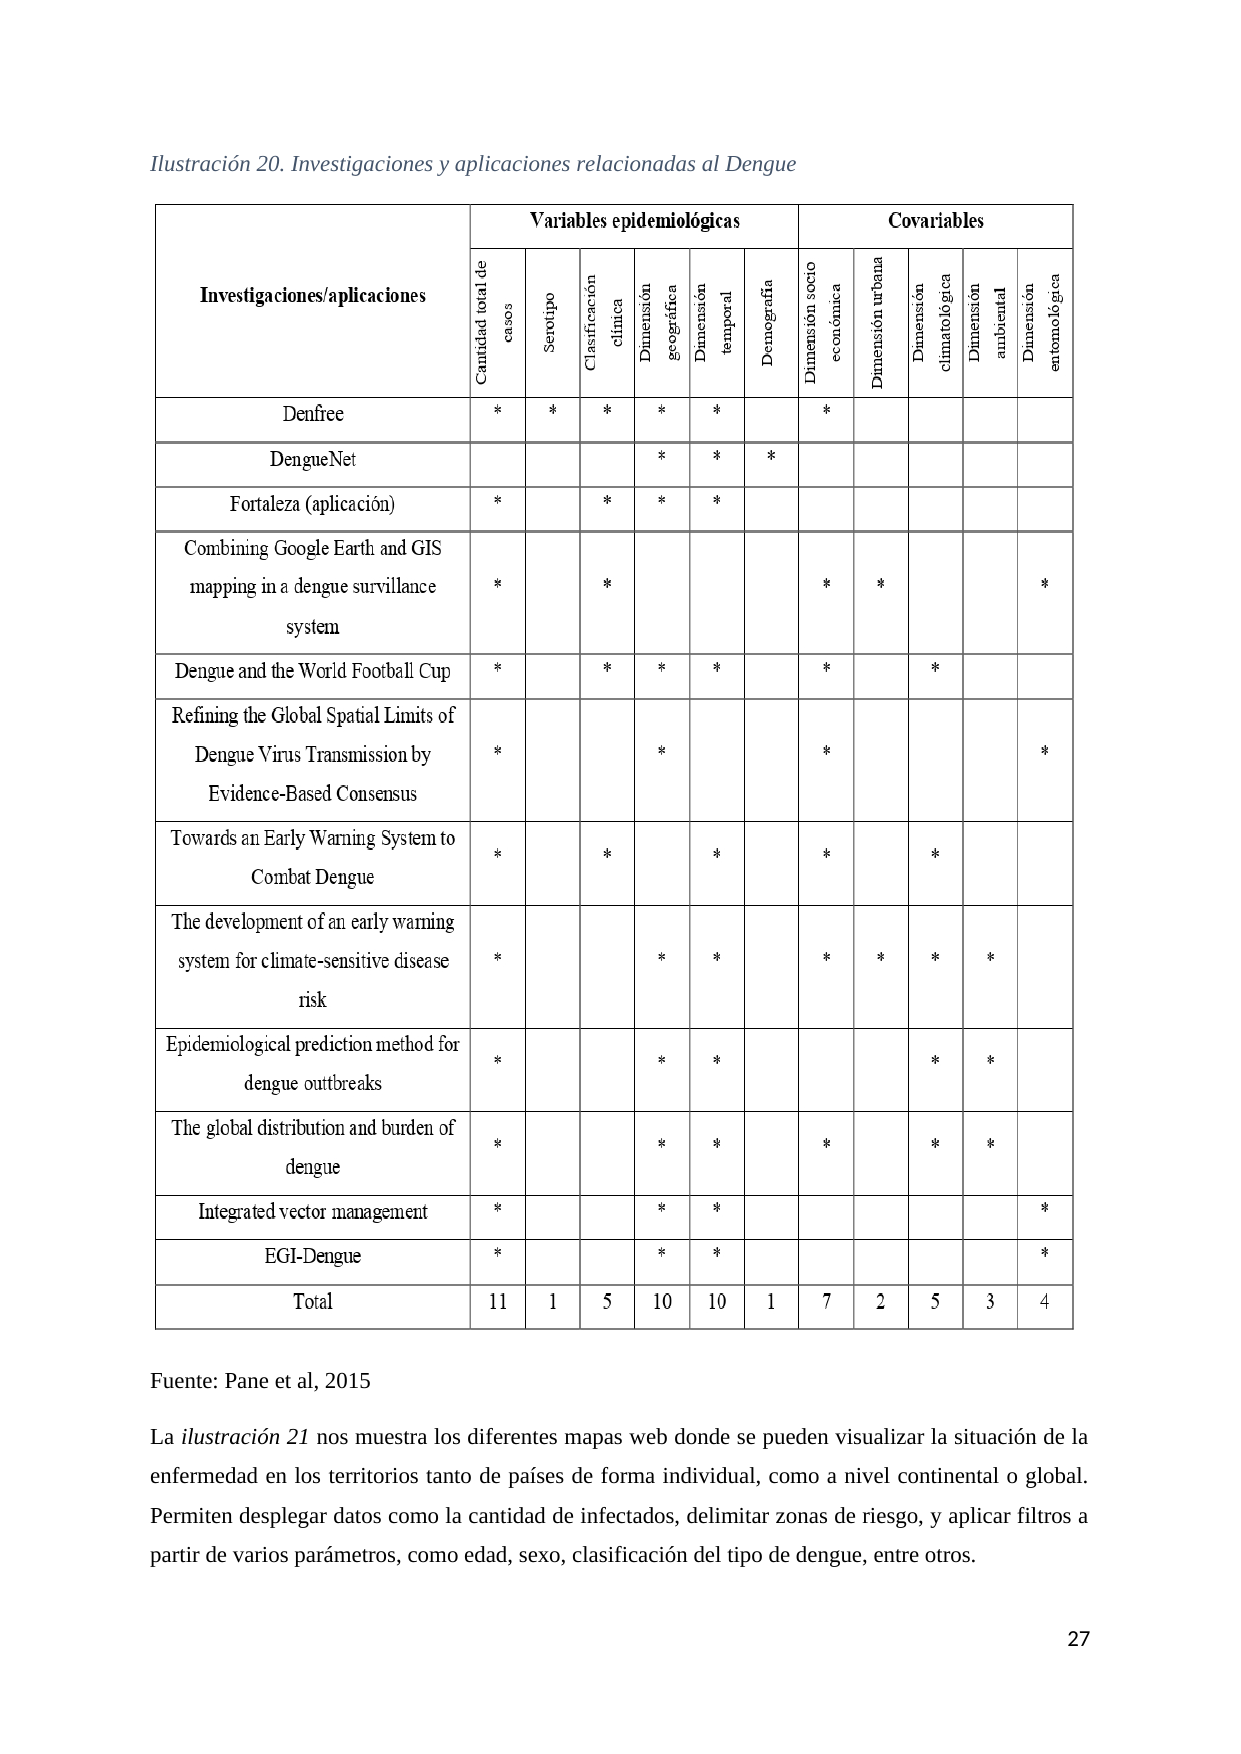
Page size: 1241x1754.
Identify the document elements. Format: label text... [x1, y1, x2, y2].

text Fuente: Pane et al, 2015 [150, 1367, 1090, 1393]
text La ilustración 21 nos muestra los diferentes mapas web donde se pueden visualizar la situación de la enfermedad en los territorios tanto de países de forma individual, como a nivel continental o global. Permiten desplegar datos como la cantidad de infectados, delimitar zonas de riesgo, y aplicar filtros a partir de varios parámetros, como edad, sexo, clasificación del tipo de dengue, entre otros. [150, 1423, 1090, 1568]
text Ilustración 20. Investigaciones y aplicaciones relacionadas al Dengue [150, 150, 1090, 176]
picture [150, 197, 1079, 1337]
